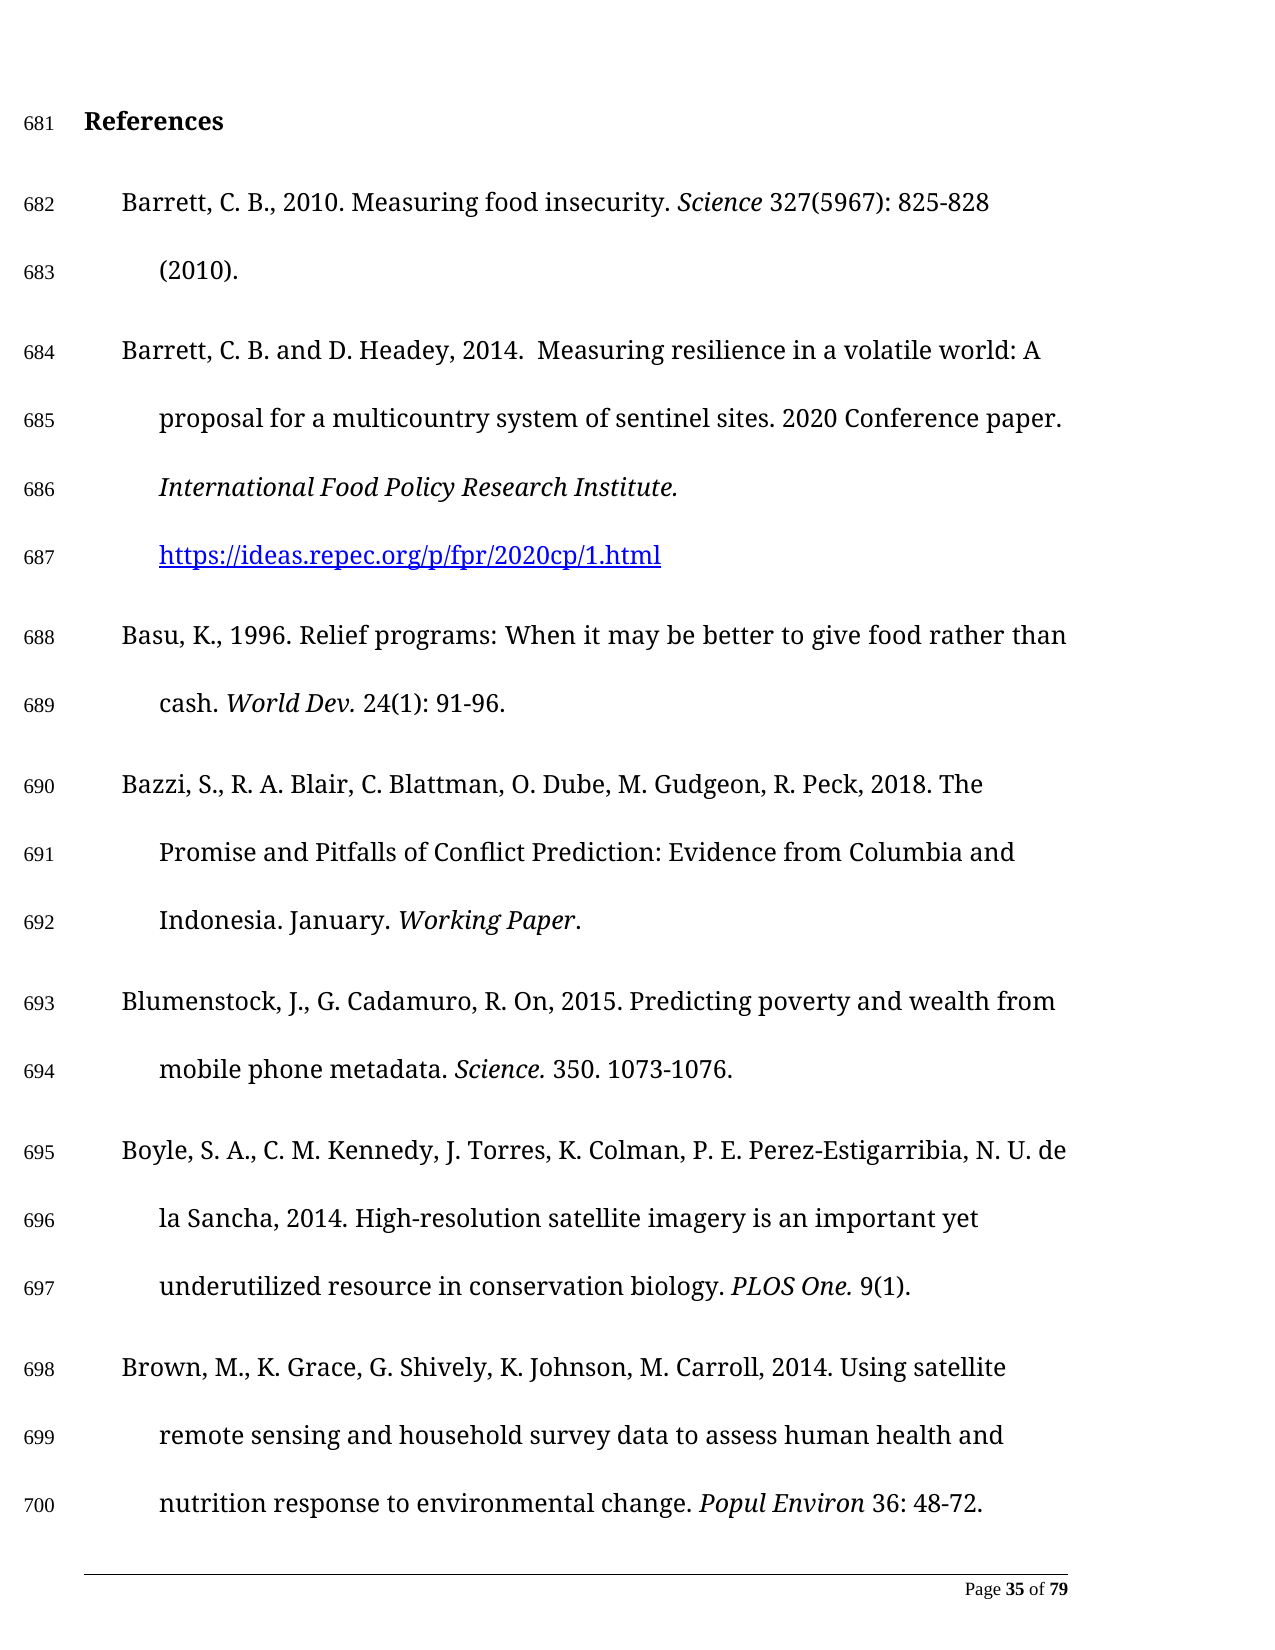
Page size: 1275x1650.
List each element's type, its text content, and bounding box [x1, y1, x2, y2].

text Boyle, S. A., C. M. Kennedy, J. Torres, K. Colman, P. E. Perez-Estigarribia, N. U. de la Sancha, 2014. High-resolution satellite imagery is an important yet underutilized resource in conservation biology. PLOS One. 9(1). [121, 1132, 1068, 1303]
text Barrett, C. B. and D. Headey, 2014. Measuring resilience in a volatile world: A proposal for a multicountry system of sentinel sites. 2020 Conference paper. International Food Policy Research Institute. https://ideas.repec.org/p/fpr/2020cp/1.html [121, 333, 1068, 571]
text Brown, M., K. Grace, G. Shively, K. Johnson, M. Carroll, 2014. Using satellite remote sensing and household survey data to assess human health and nutrition response to environmental change. Popul Environ 36: 48-72. [121, 1349, 1068, 1519]
list Basu, K., 1996. Relief programs: When it may be better to give food rather than cash. World Dev. 24(1): 91-96. [121, 618, 1068, 720]
text Barrett, C. B., 2010. Measuring food insecurity. Science 327(5967): 825-828 (2010). [121, 184, 1068, 286]
text Bazzi, S., R. A. Blair, C. Blattman, O. Dube, M. Gudgeon, R. Peck, 2018. The Promise and Pitfalls of Conflict Prediction: Evidence from Columbia and Indonesia. January. Working Paper. [121, 767, 1068, 937]
text Blumenstock, J., G. Cadamuro, R. On, 2015. Predicting poverty and wealth from mobile phone metadata. Science. 350. 1073-1076. [121, 983, 1068, 1086]
text References [84, 103, 1068, 138]
